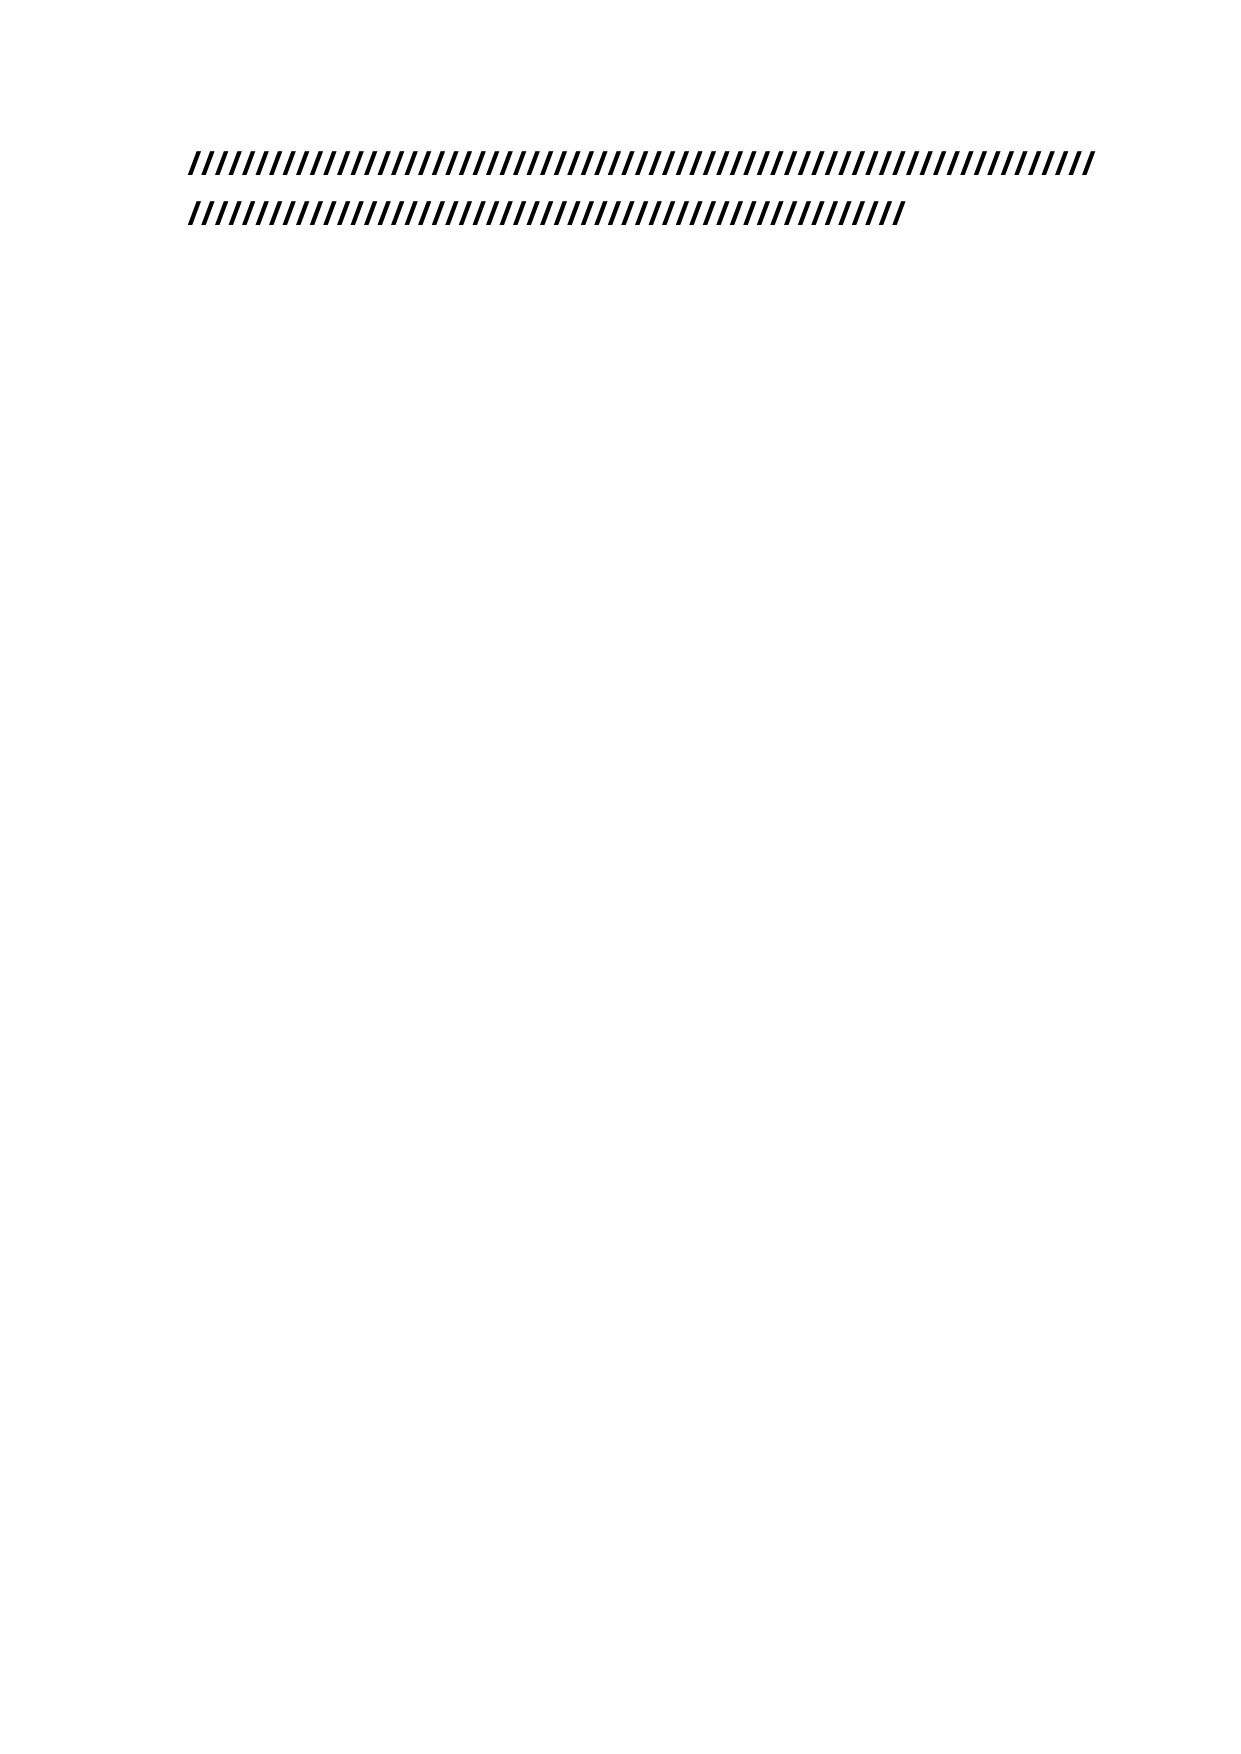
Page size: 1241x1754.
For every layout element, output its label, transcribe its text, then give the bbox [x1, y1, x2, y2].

text /////////////////////////////////////////////////////////////////// [187, 139, 1166, 185]
text ///////////////////////////////////////////////////// [187, 190, 1166, 235]
